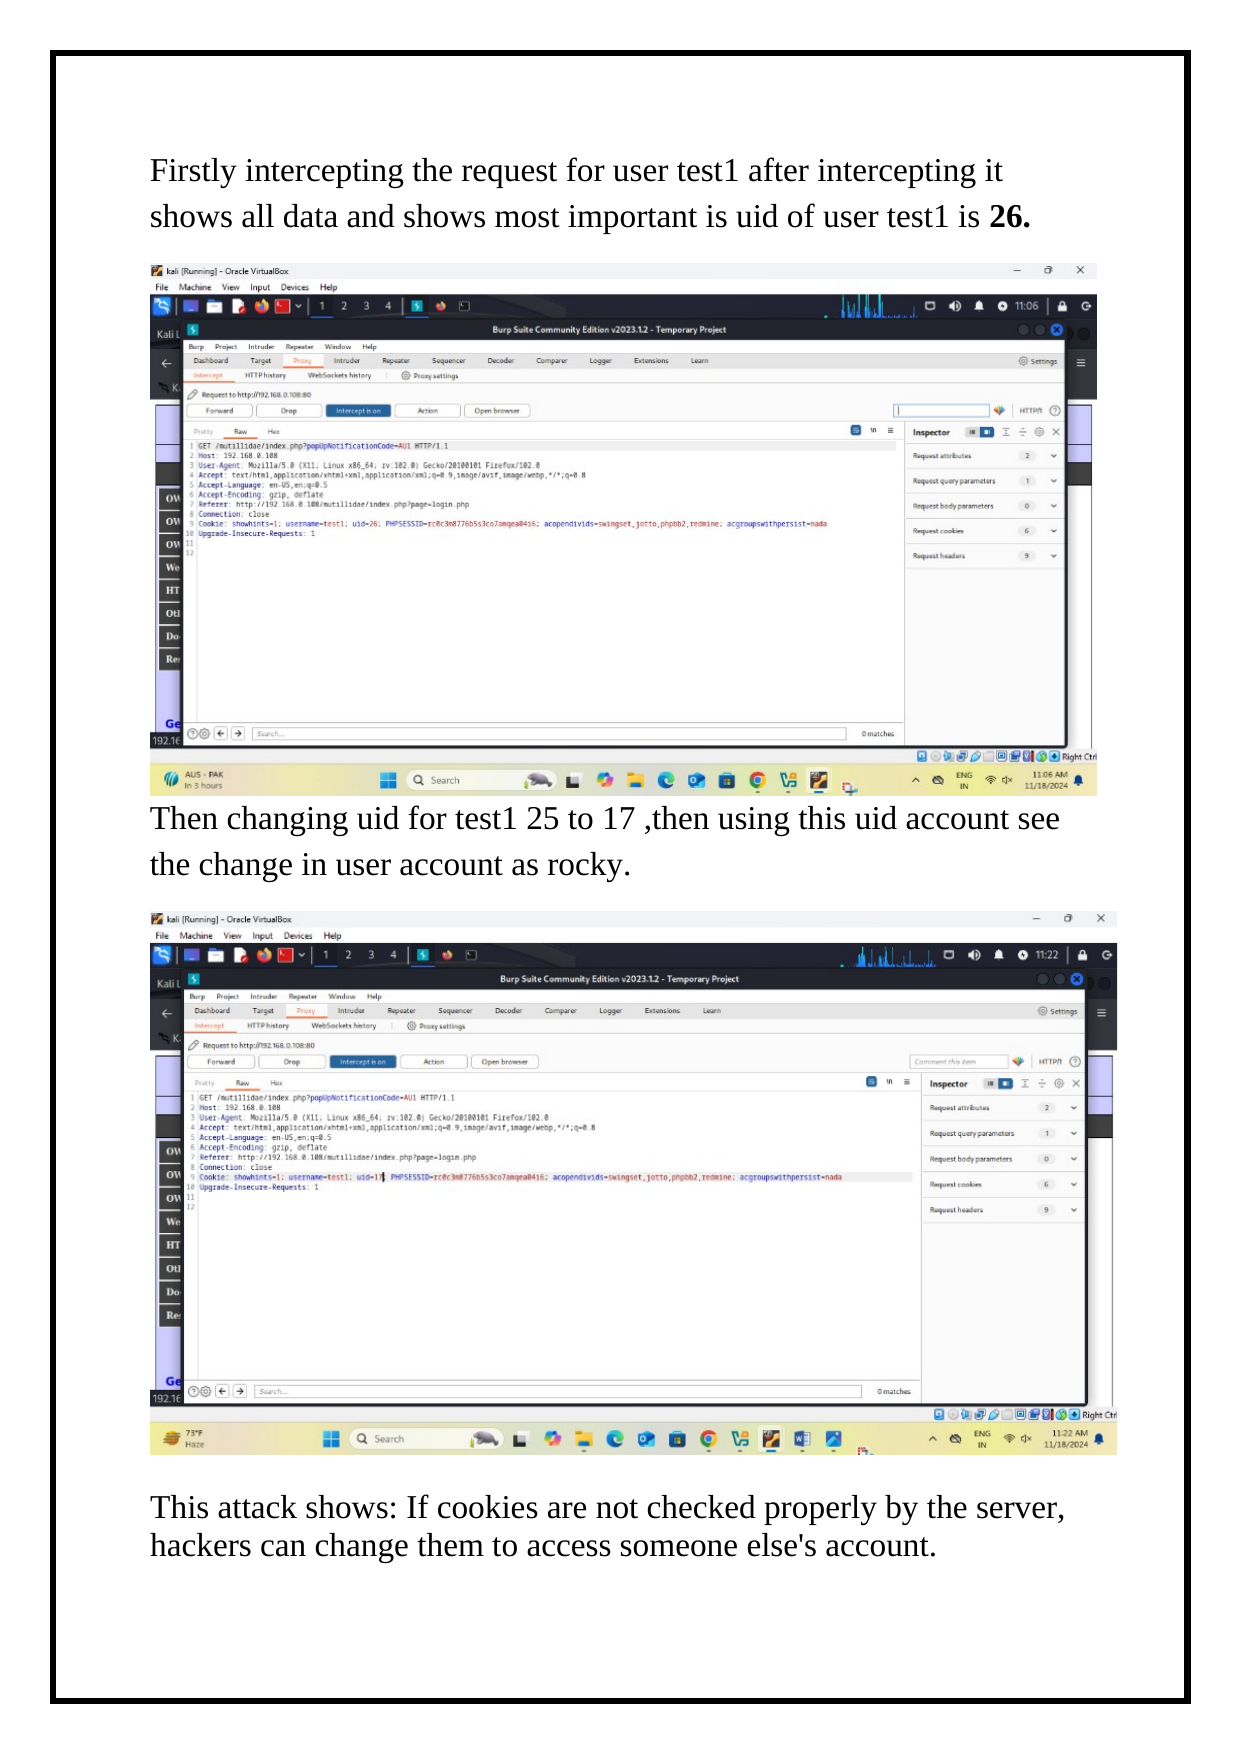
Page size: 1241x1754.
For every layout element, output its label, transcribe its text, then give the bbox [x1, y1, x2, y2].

text Then changing uid for test1 25 to 17 ,then using this uid account see the change in user account as rocky. [149, 799, 1090, 883]
text This attack shows: If cookies are not checked properly by the server, hackers can change them to access someone else's account. [150, 1487, 1091, 1564]
text Firstly intercepting the request for user test1 after intercepting it shows all data and shows most important is uid of user test1 is 26. [149, 151, 1090, 235]
picture [150, 911, 1118, 1455]
picture [150, 263, 1097, 796]
